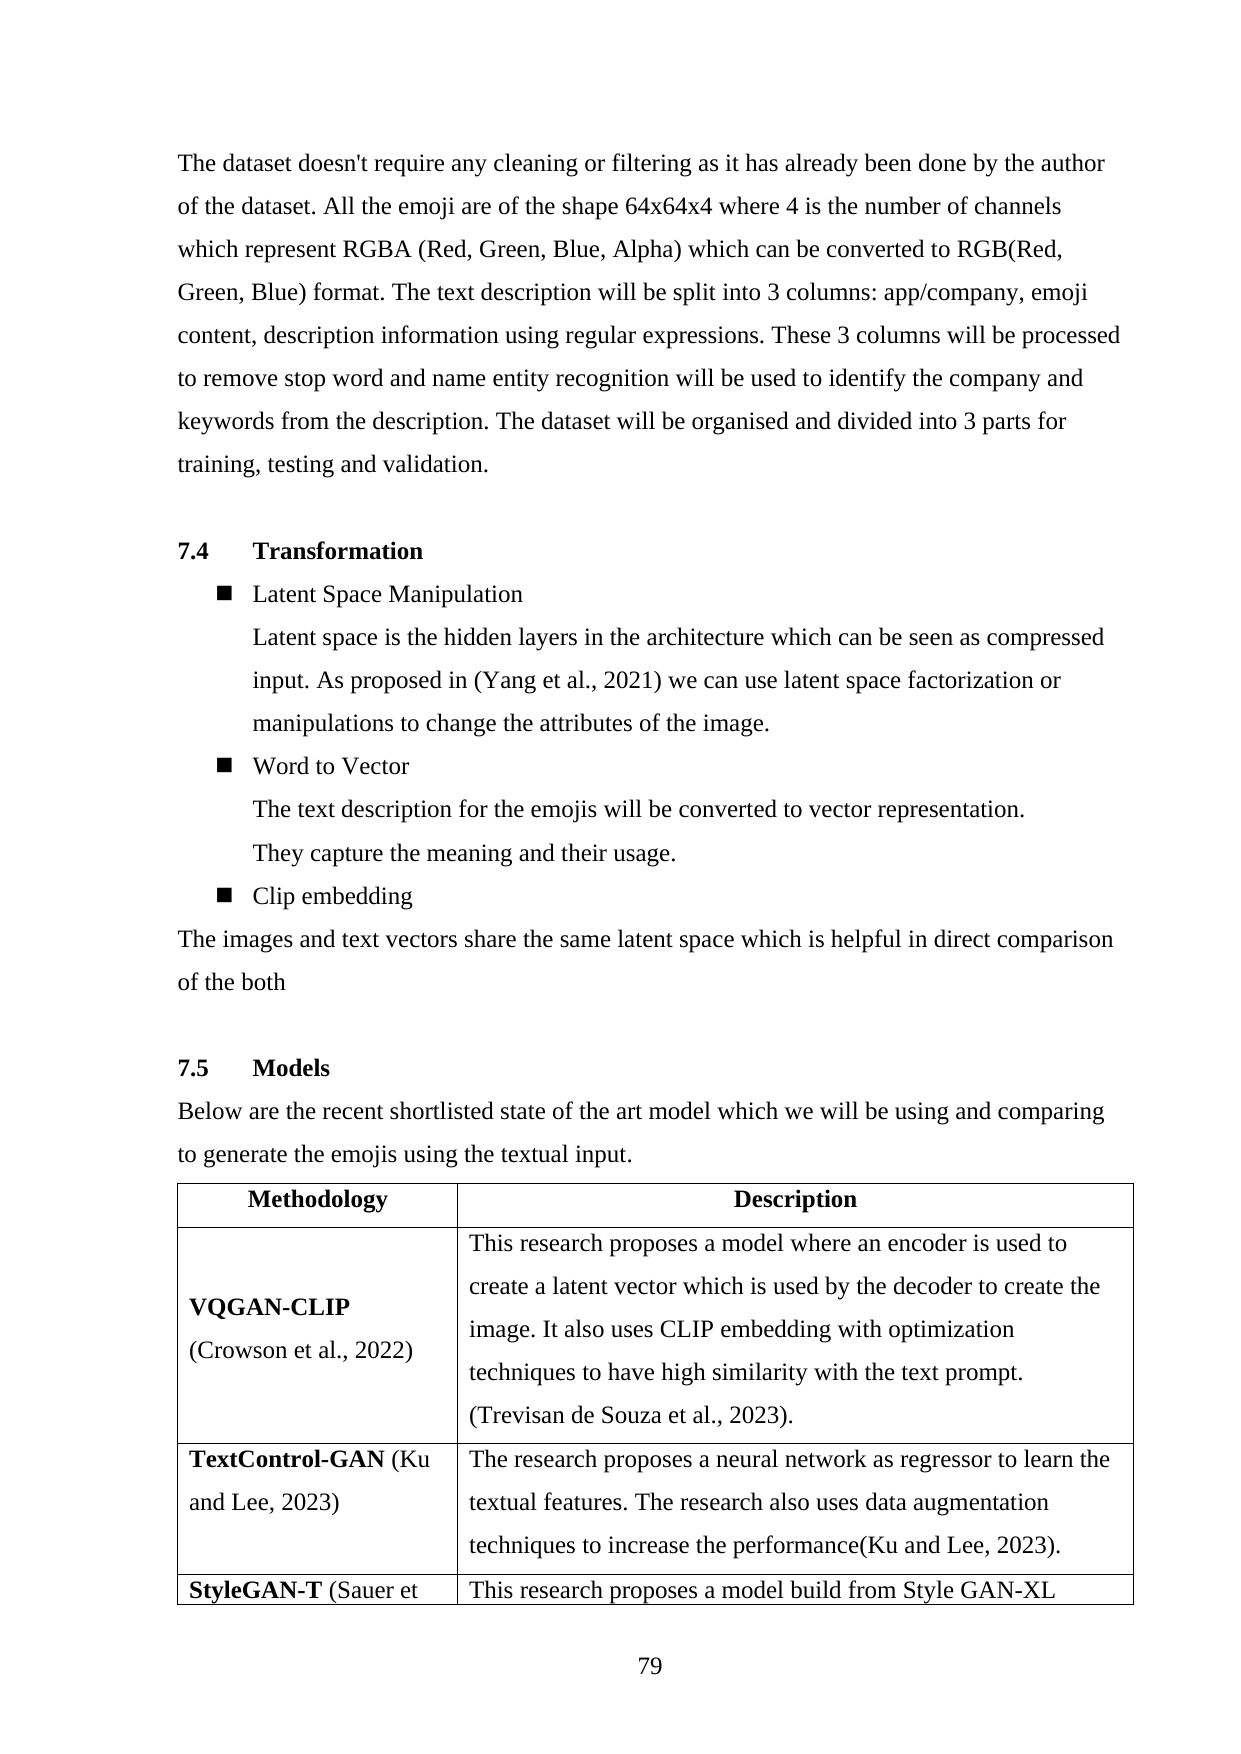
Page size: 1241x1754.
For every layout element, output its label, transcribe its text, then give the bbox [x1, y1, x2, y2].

list Clip embedding [215, 881, 1122, 909]
text The images and text vectors share the same latent space which is helpful in direct comparison of the both [177, 924, 1122, 996]
table_header Description [458, 1184, 1133, 1227]
text The dataset doesn't require any cleaning or filtering as it has already been done by the author of the dataset. All the emoji are of the shape 64x64x4 where 4 is the number of channels which represent RGBA (Red, Green, Blue, Alpha) which can be converted to RGB(Red, Green, Blue) format. The text description will be split into 3 columns: app/company, emoji content, description information using regular expressions. These 3 columns will be processed to remove stop word and name entity recognition will be used to identify the company and keywords from the description. The dataset will be organised and divided into 3 parts for training, testing and validation. [177, 148, 1122, 478]
table_header Methodology [178, 1184, 457, 1227]
table_cell TextControl-GAN [178, 1444, 457, 1574]
table_cell VQGAN-CLIP [178, 1228, 457, 1443]
list Latent Space Manipulation Latent space is the hidden layers in the architecture which can be seen as compressed input. As proposed in (Yang et al., 2021) we can use latent space factorization or manipulations to change the attributes of the image. [215, 579, 1122, 737]
text 7.5 Models [177, 1053, 1004, 1082]
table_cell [458, 1575, 1133, 1603]
table_cell This research proposes a model where an encoder is used to create a latent vector which is used by the decoder to create the image. It also uses CLIP embedding with optimization techniques to have high similarity with the text prompt. [458, 1228, 1133, 1443]
table_cell StyleGAN-T [178, 1575, 457, 1603]
table_cell The research proposes a neural network as regressor to learn the textual features. The research also uses data augmentation techniques to increase the performance. [458, 1444, 1133, 1574]
list Word to Vector The text description for the emojis will be converted to vector representation. They capture the meaning and their usage. [215, 751, 1122, 866]
text 7.4 Transformation [177, 536, 1004, 564]
text Below are the recent shortlisted state of the art model which we will be using and comparing to generate the emojis using the textual input. [177, 1096, 1122, 1168]
